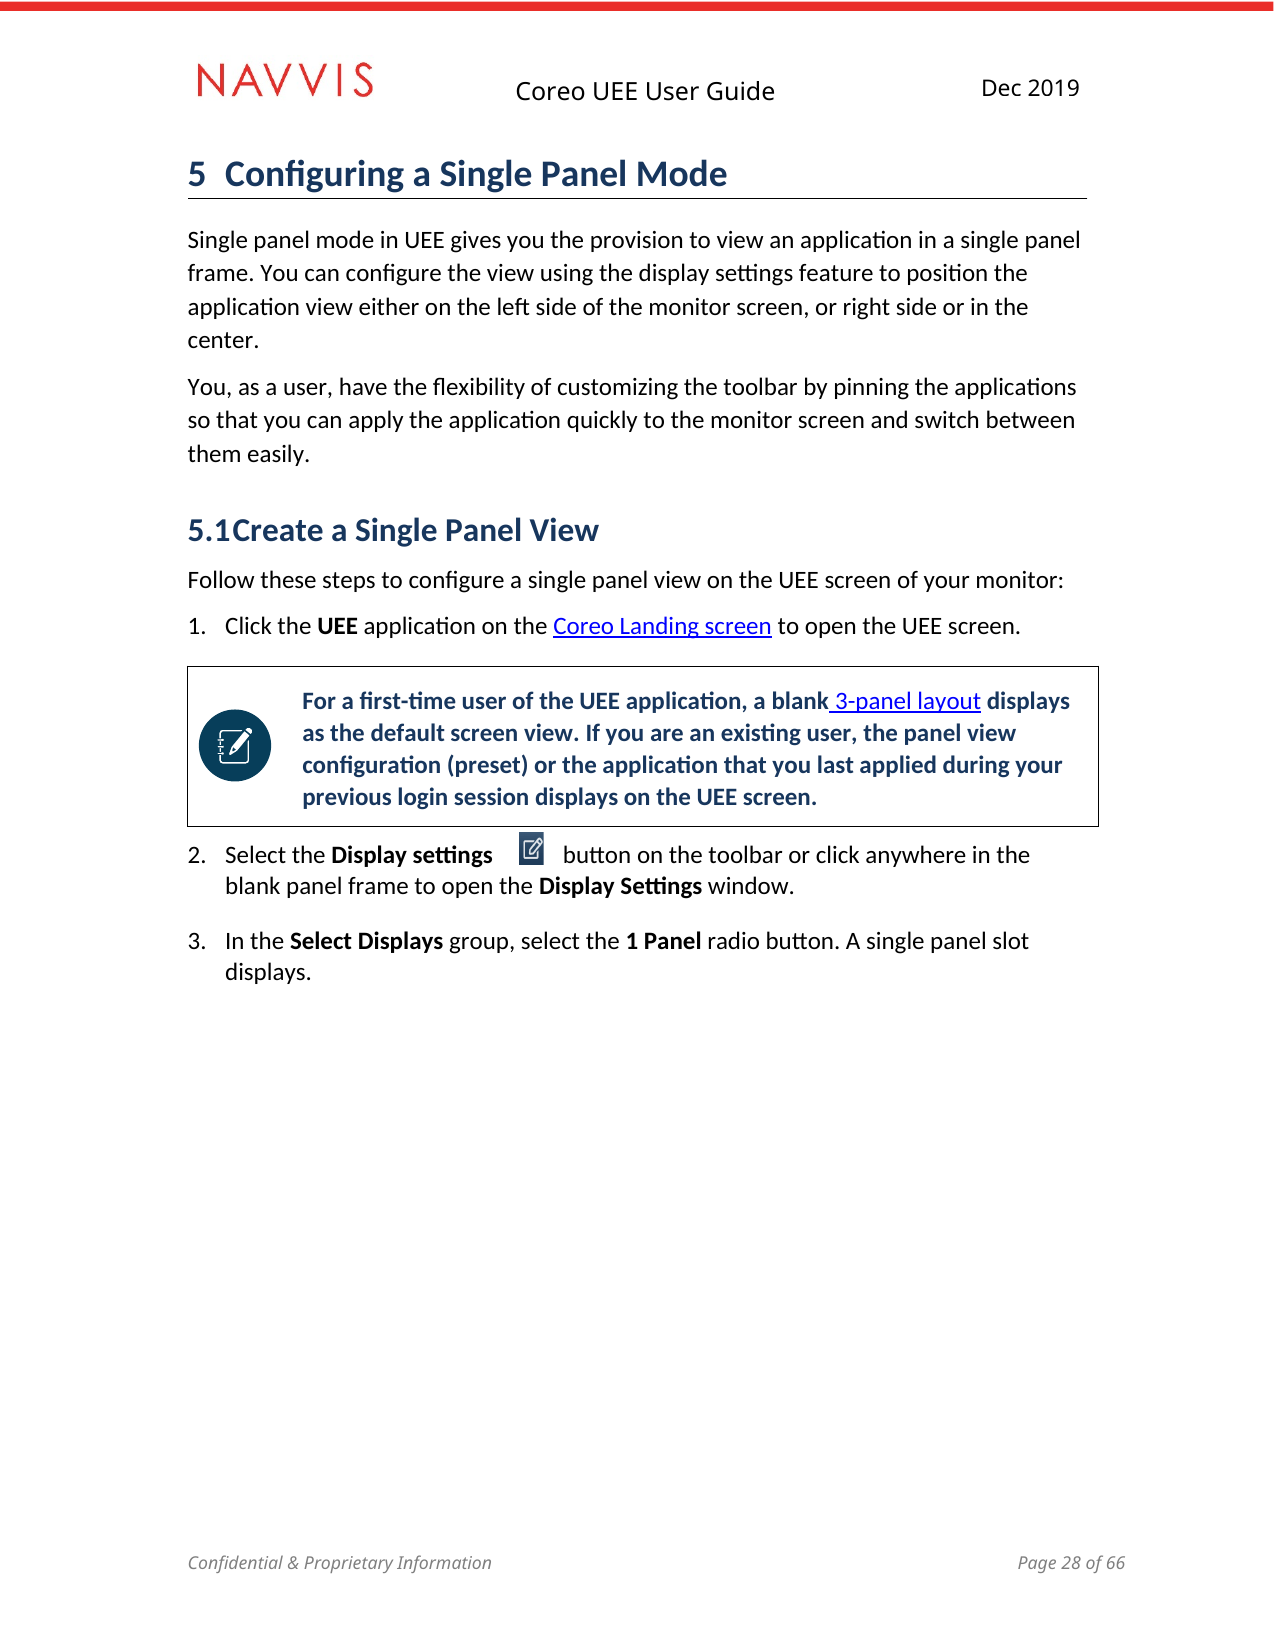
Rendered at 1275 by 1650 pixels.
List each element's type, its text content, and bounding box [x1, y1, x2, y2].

subtitle Configuring a Single Panel Mode [187, 150, 1087, 199]
text You, as a user, have the flexibility of customizing the toolbar by pinning the applications so that you can apply the application quickly to the monitor screen and switch between them easily. [187, 371, 1087, 468]
picture [518, 832, 547, 868]
list In the Select Displays group, select the 1 Panel radio button. A single panel slot displays. [187, 925, 1087, 986]
list Select the Display settings button on the toolbar or click anywhere in the blank panel frame to open the Display Settings window. [187, 839, 1087, 900]
picture [187, 55, 383, 104]
subtitle Create a Single Panel View [187, 509, 1087, 549]
text Follow these steps to configure a single panel view on the UEE screen of your monitor: [187, 564, 1087, 594]
table_header For a first-time user of the UEE application, a blank 3-panel layout displays as the default screen view. If you are an existing user, the panel view configuration (preset) or the application that you last applied during your previous login session displays on the UEE screen. [291, 667, 1098, 826]
list Click the UEE application on the Coreo Landing screen to open the UEE screen. [187, 610, 1087, 641]
table_header [188, 667, 291, 826]
text Single panel mode in UEE gives you the provision to view an application in a single panel frame. You can configure the view using the display settings feature to position the application view either on the left side of the monitor screen, or right side or in the center. [187, 224, 1087, 355]
